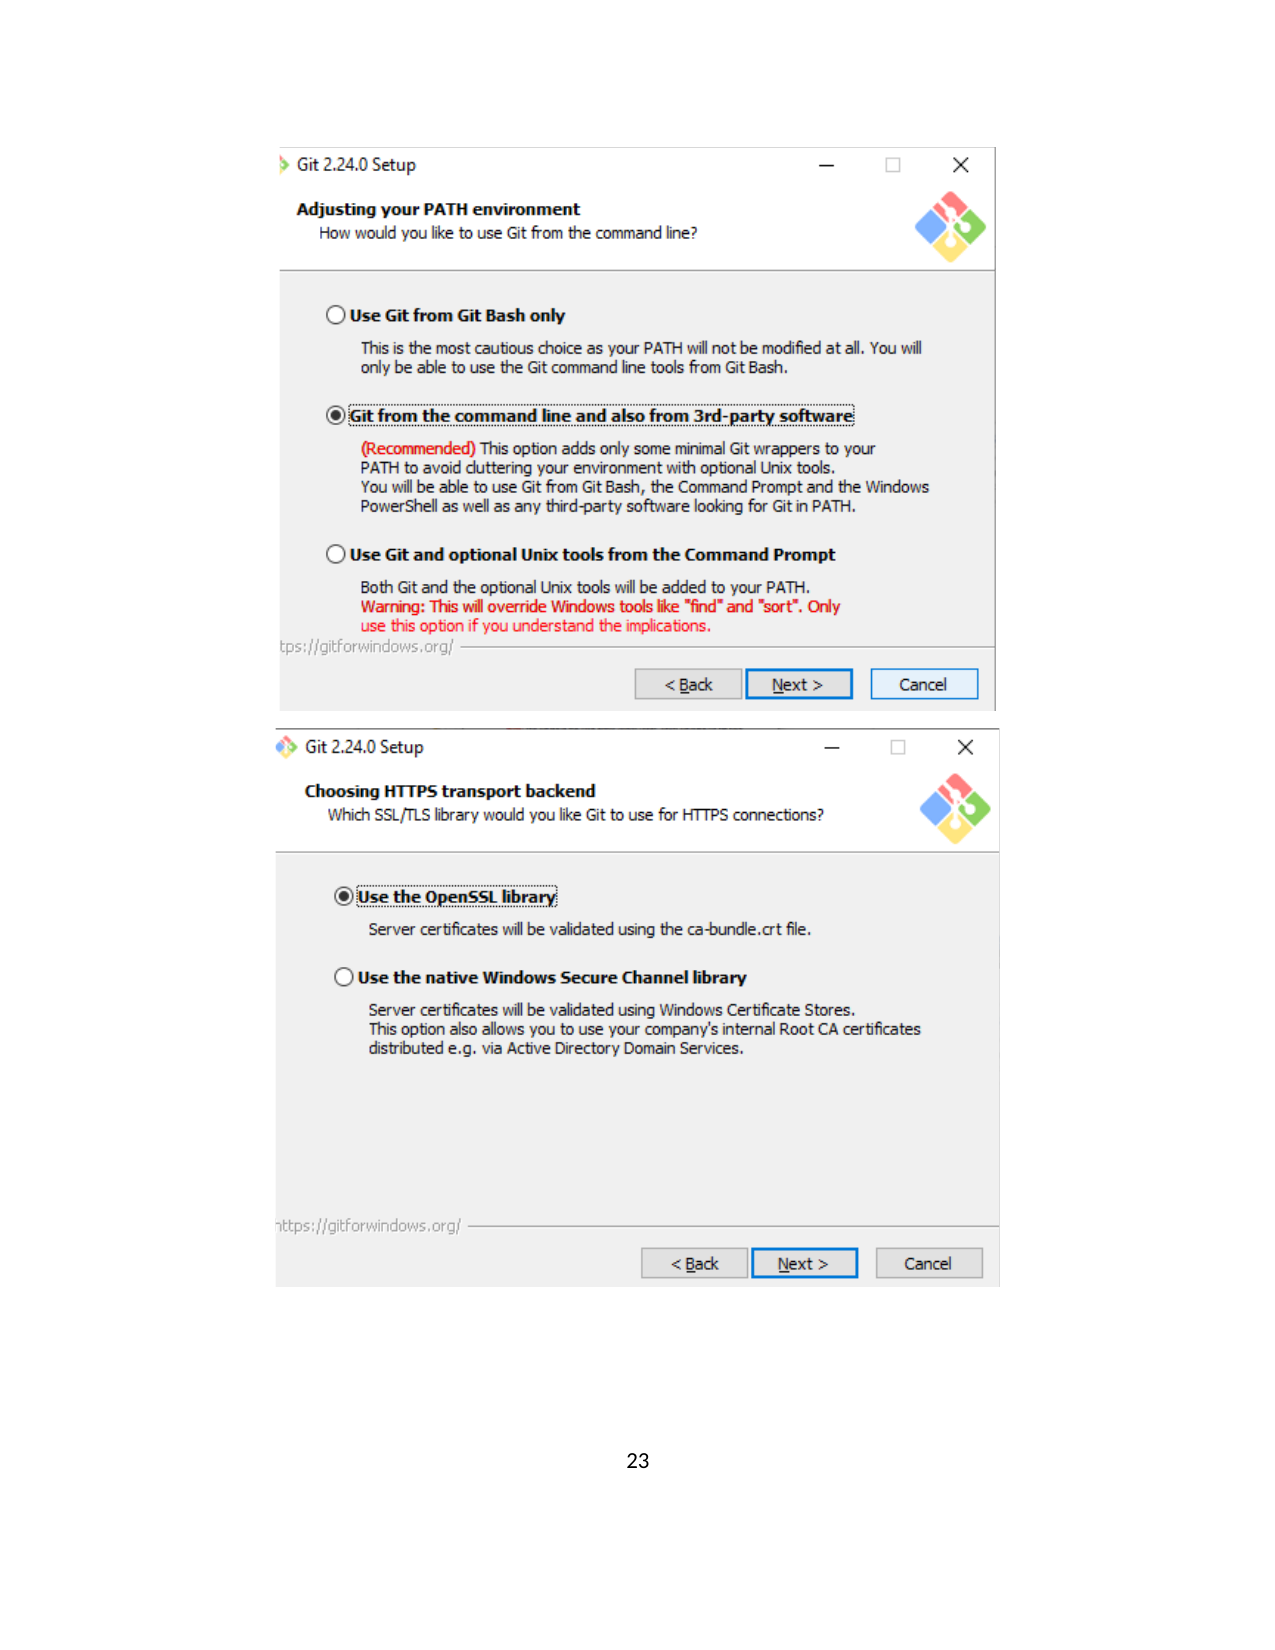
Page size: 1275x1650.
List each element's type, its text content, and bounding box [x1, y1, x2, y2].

picture [279, 147, 996, 711]
text 23 [177, 1446, 1098, 1474]
picture [275, 728, 1000, 1287]
